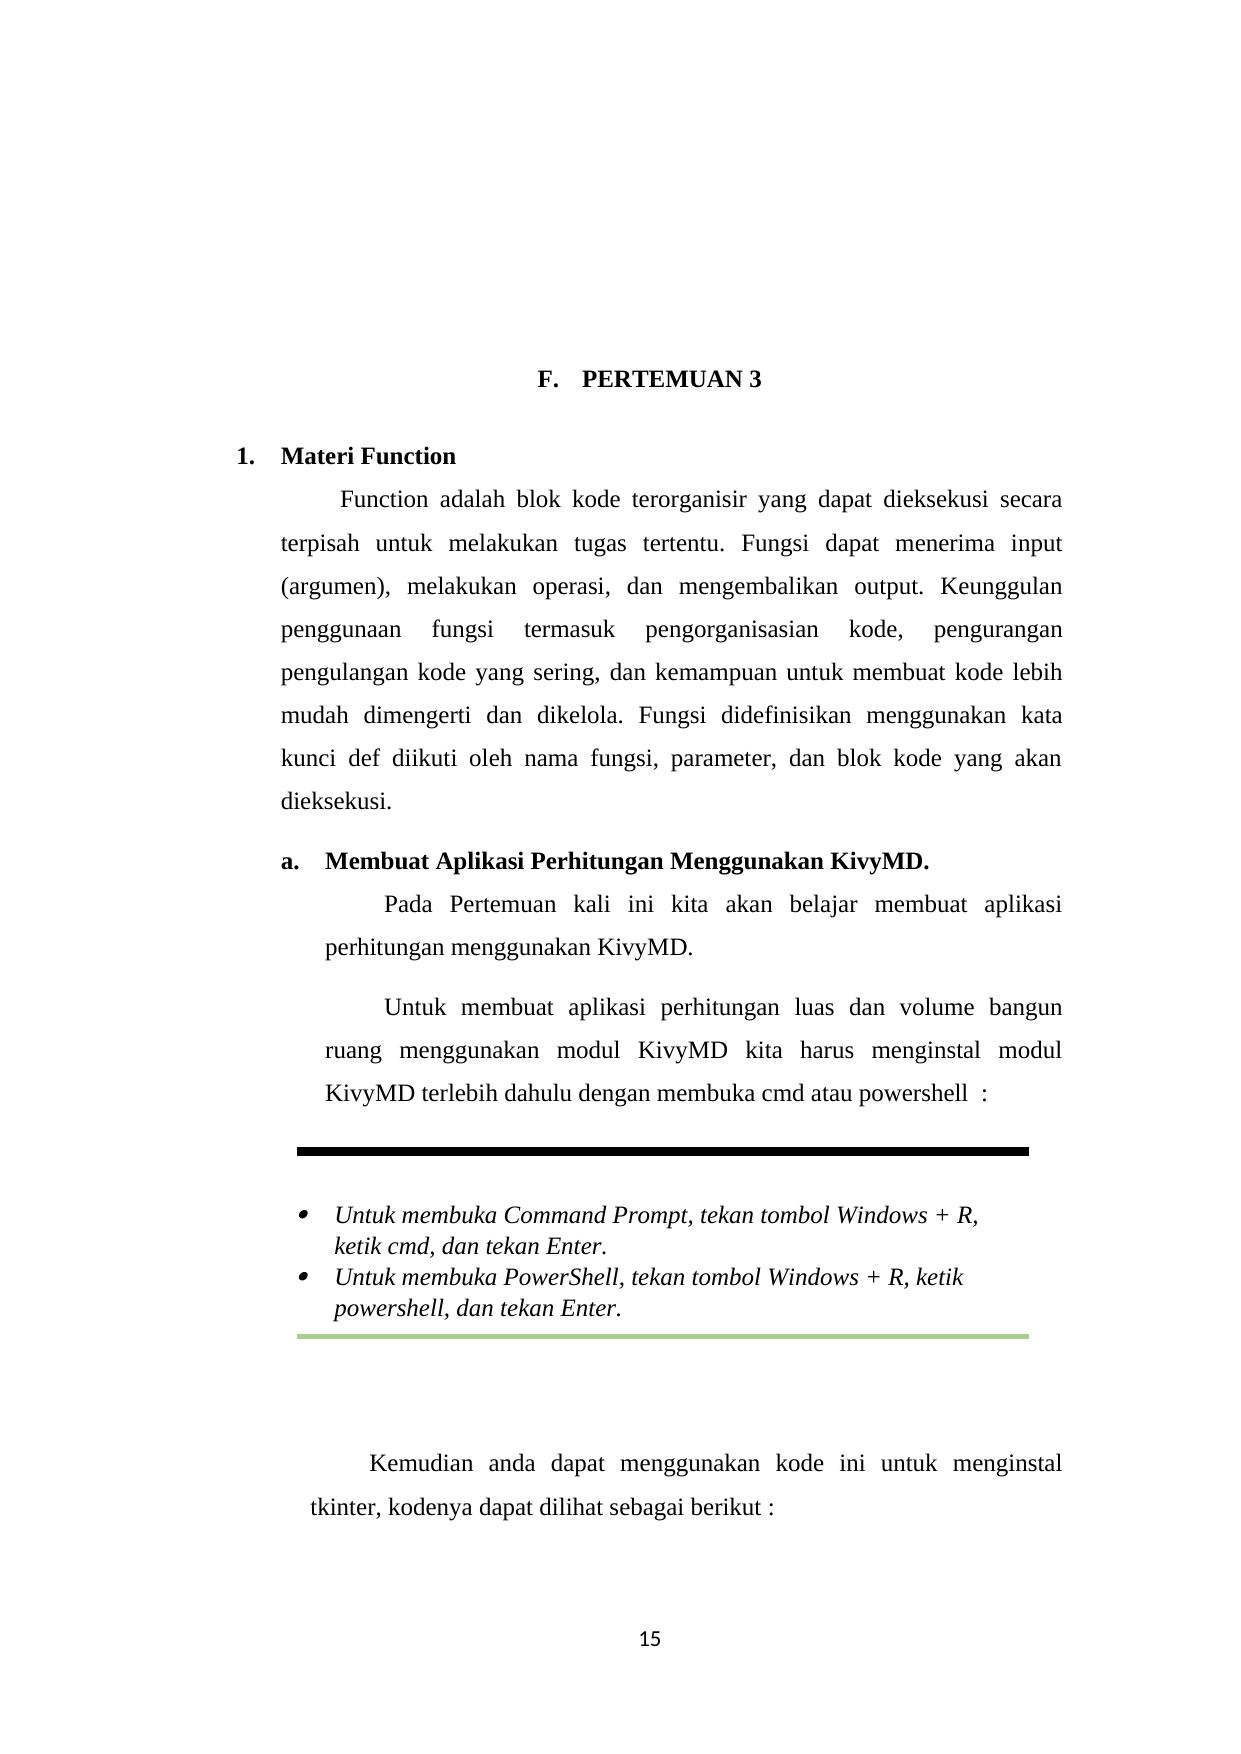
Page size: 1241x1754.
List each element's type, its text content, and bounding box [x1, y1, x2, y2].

text Kemudian anda dapat menggunakan kode ini untuk menginstal tkinter, kodenya dapat dilihat sebagai berikut : [310, 1138, 1063, 1520]
text Function adalah blok kode terorganisir yang dapat dieksekusi secara terpisah untuk melakukan tugas tertentu. Fungsi dapat menerima input (argumen), melakukan operasi, dan mengembalikan output. Keunggulan penggunaan fungsi termasuk pengorganisasian kode, pengurangan pengulangan kode yang sering, dan kemampuan untuk membuat kode lebih mudah dimengerti dan dikelola. Fungsi didefinisikan menggunakan kata kunci def diikuti oleh nama fungsi, parameter, dan blok kode yang akan dieksekusi. [281, 484, 1063, 815]
text Pada Pertemuan kali ini kita akan belajar membuat aplikasi perhitungan menggunakan KivyMD. [325, 889, 1063, 961]
subtitle PERTEMUAN 3 [236, 364, 1063, 393]
list Untuk membuat aplikasi perhitungan luas dan volume bangun ruang menggunakan modul KivyMD kita harus menginstal modul KivyMD terlebih dahulu dengan membuka cmd atau powershell : [325, 992, 1063, 1107]
subtitle Membuat Aplikasi Perhitungan Menggunakan KivyMD. [281, 846, 1063, 875]
subtitle Materi Function [236, 441, 1063, 470]
